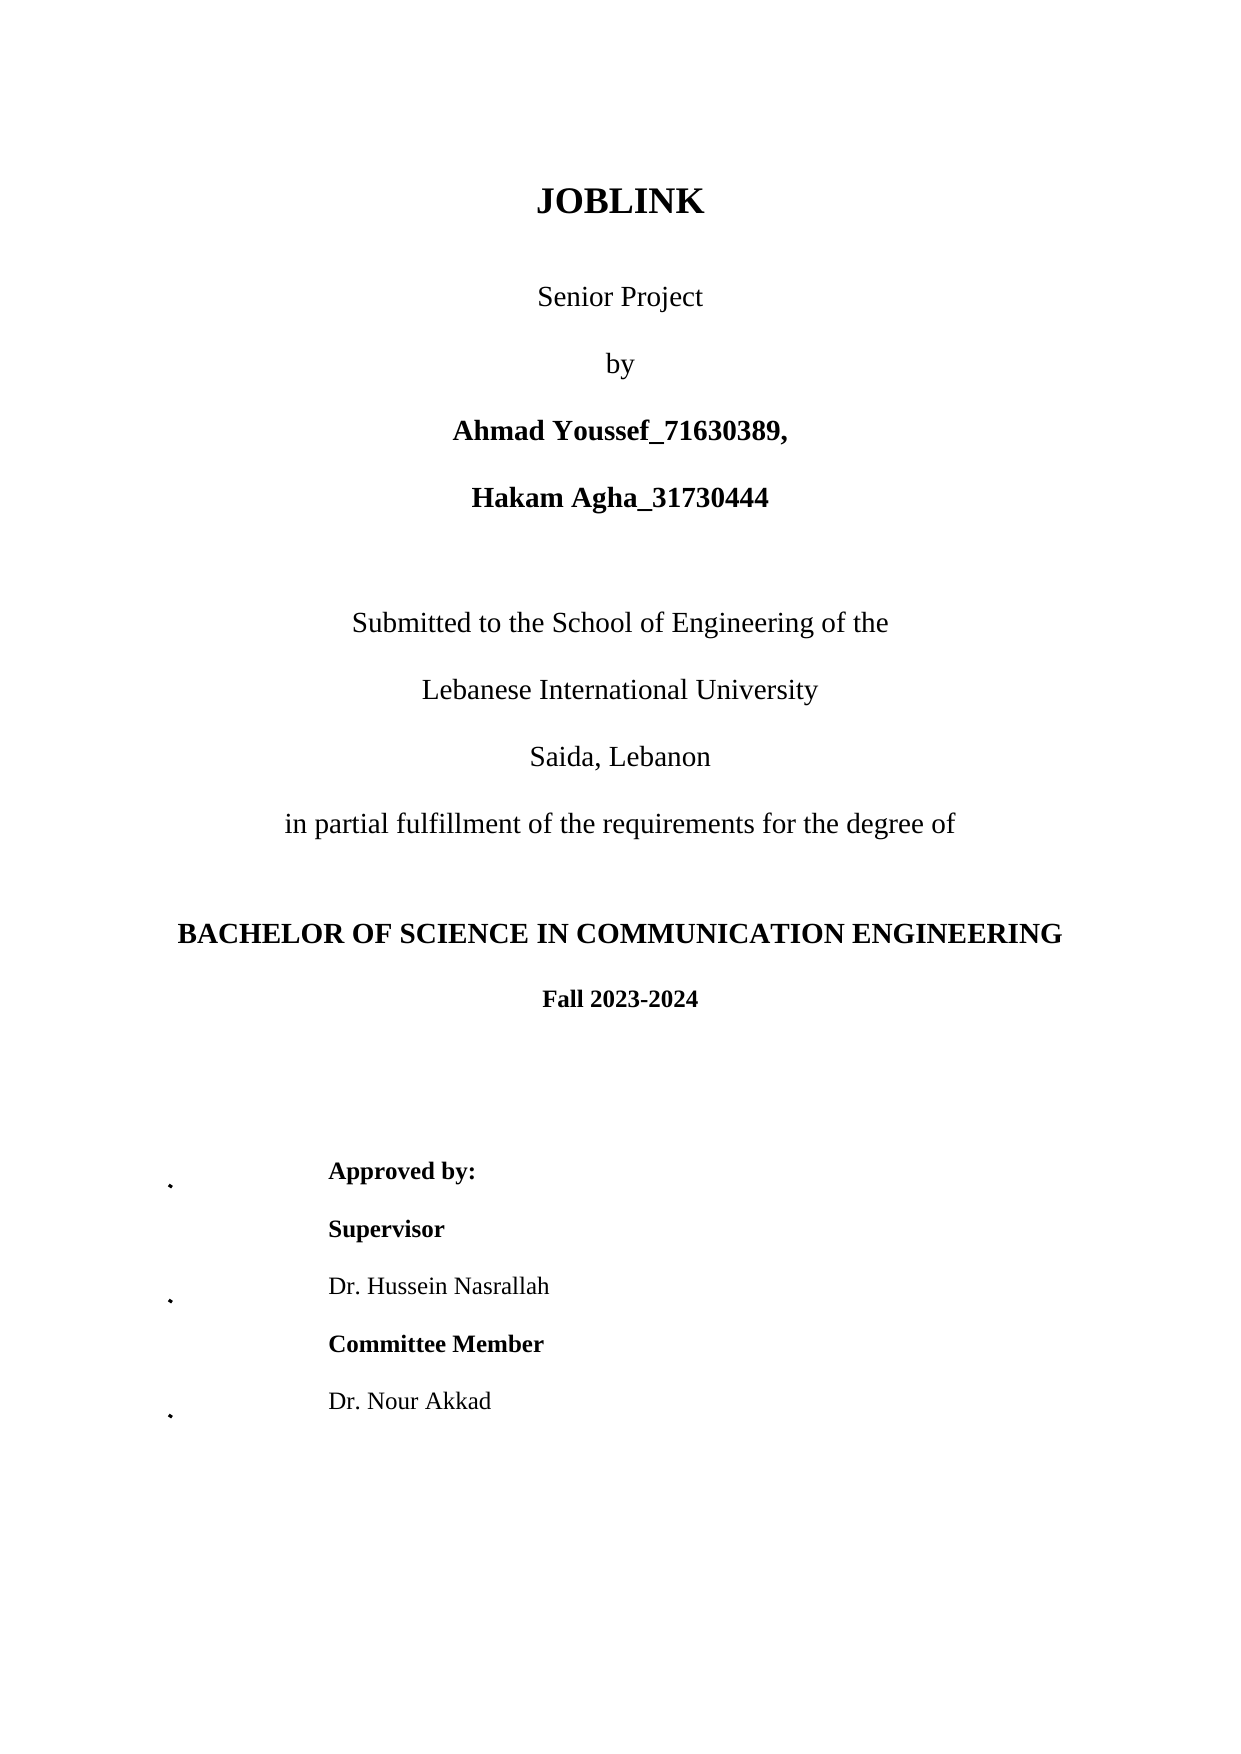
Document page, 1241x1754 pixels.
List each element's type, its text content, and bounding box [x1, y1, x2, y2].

text by [150, 346, 1090, 380]
text Saida, Lebanon [150, 739, 1090, 773]
text Dr. Nour Akkad [328, 1386, 1090, 1415]
text Lebanese International University [150, 672, 1090, 706]
text Committee Member [328, 1329, 1090, 1357]
text Submitted to the School of Engineering of the [150, 605, 1090, 639]
text Supervisor [328, 1185, 1090, 1242]
text Dr. Hussein Nasrallah [328, 1271, 1090, 1300]
text Senior Project [150, 279, 1090, 313]
text Hakam Agha_31730444 [150, 481, 1090, 514]
text Fall 2023-2024 [150, 984, 1090, 1012]
text BACHELOR OF SCIENCE IN COMMUNICATION ENGINEERING [150, 917, 1090, 950]
text in partial fulfillment of the requirements for the degree of [150, 806, 1090, 840]
text Ahmad Youssef_71630389, [150, 413, 1090, 447]
text JOBLINK [150, 179, 1090, 222]
text Approved by: [328, 1156, 1090, 1185]
